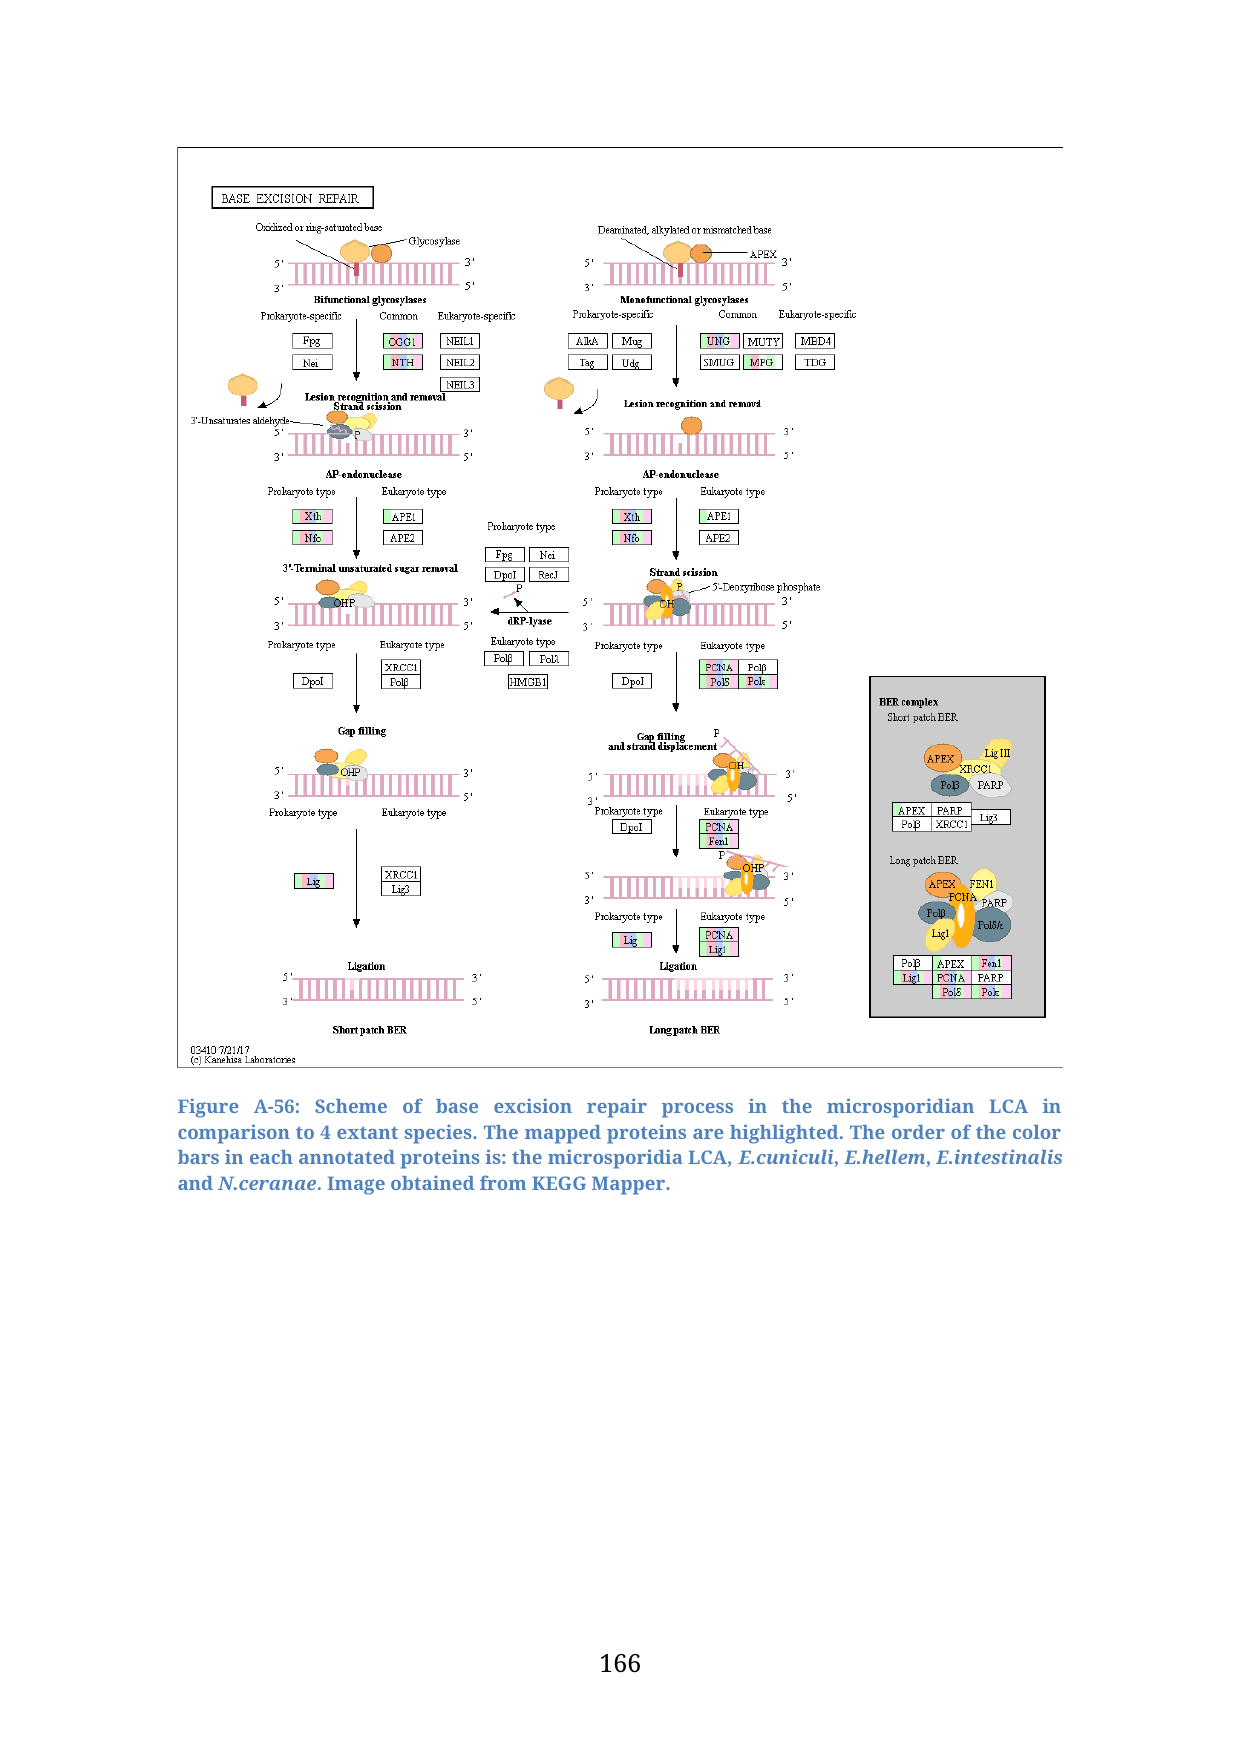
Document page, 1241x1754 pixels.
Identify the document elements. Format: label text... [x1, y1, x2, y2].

picture [177, 147, 1063, 1068]
